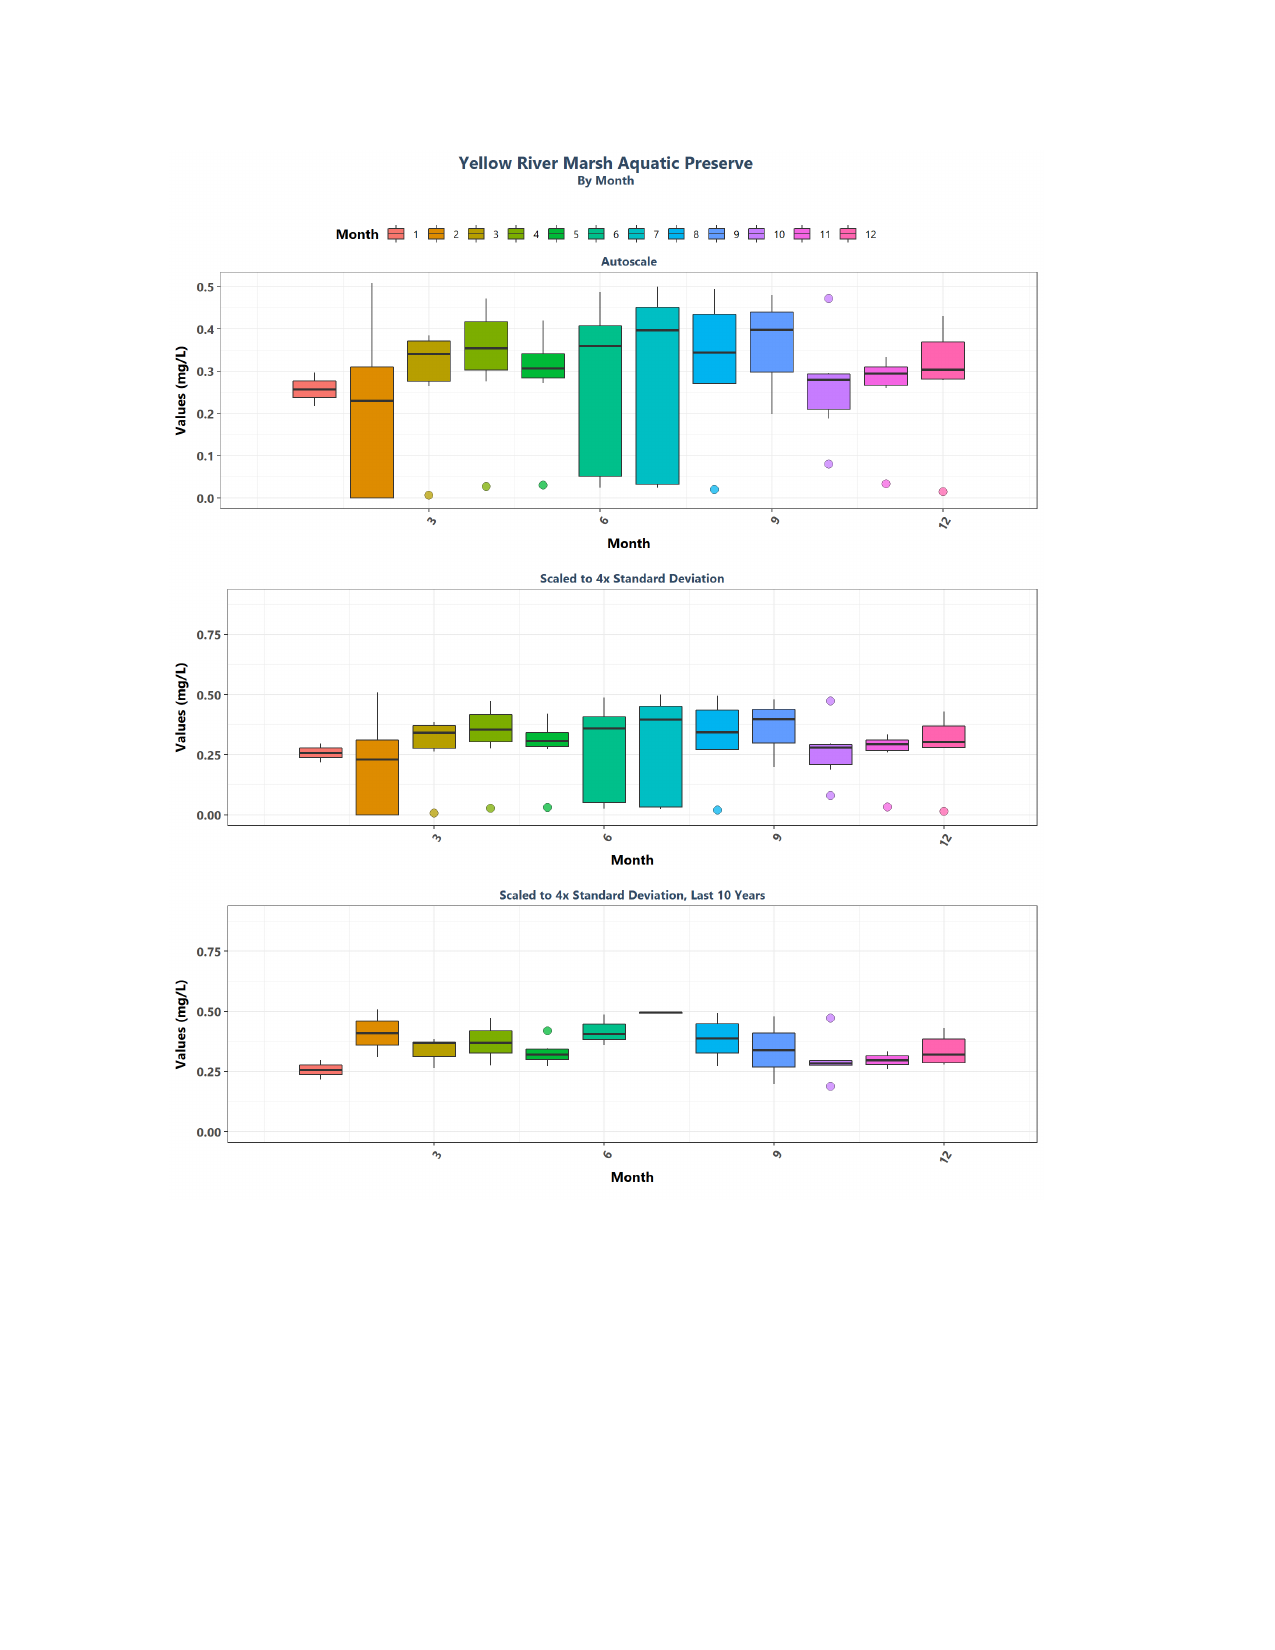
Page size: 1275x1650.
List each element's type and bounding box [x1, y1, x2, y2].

picture [168, 150, 1044, 1200]
